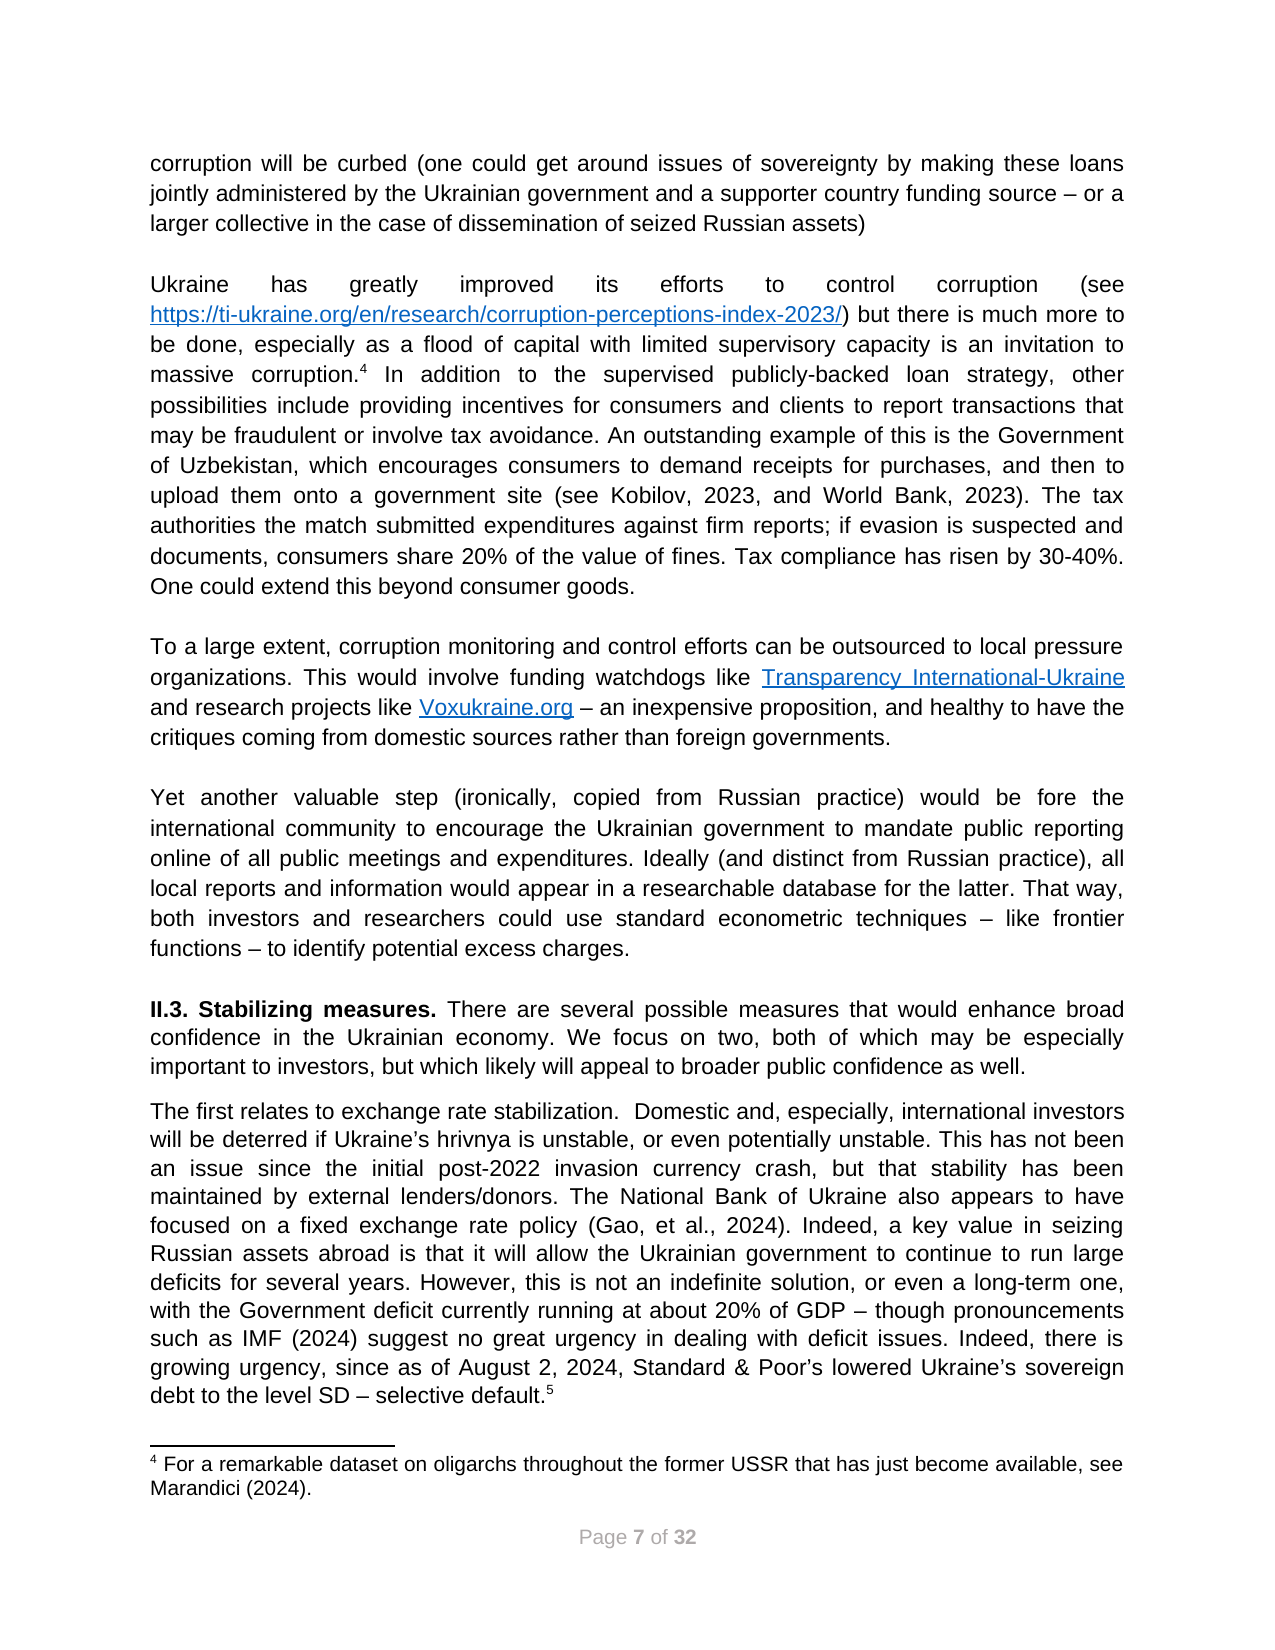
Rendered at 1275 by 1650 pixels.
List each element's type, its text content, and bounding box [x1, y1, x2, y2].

text Yet another valuable step (ironically, copied from Russian practice) would be fore the international community to encourage the Ukrainian government to mandate public reporting online of all public meetings and expenditures. Ideally (and distinct from Russian practice), all local reports and information would appear in a researchable database for the latter. That way, both investors and researchers could use standard econometric techniques – like frontier functions – to identify potential excess charges. [150, 784, 1125, 962]
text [150, 150, 1125, 237]
text The first relates to exchange rate stabilization. Domestic and, especially, international investors will be deterred if Ukraine’s hrivnya is unstable, or even potentially unstable. This has not been an issue since the initial post-2022 invasion currency crash, but that stability has been maintained by external lenders/donors. The National Bank of Ukraine also appears to have focused on a fixed exchange rate policy (Gao, et al., 2024). Indeed, a key value in seizing Russian assets abroad is that it will allow the Ukrainian government to continue to run large deficits for several years. However, this is not an indefinite solution, or even a long-term one, with the Government deficit currently running at about 20% of GDP – though pronouncements such as IMF (2024) suggest no great urgency in dealing with deficit issues. Indeed, there is growing urgency, since as of August 2, 2024, Standard & Poor’s lowered Ukraine’s sovereign debt to the level SD – selective default. [150, 1098, 1125, 1408]
text II.3. Stabilizing measures. There are several possible measures that would enhance broad confidence in the Ukrainian economy. We focus on two, both of which may be especially important to investors, but which likely will appeal to broader public confidence as well. [150, 996, 1125, 1079]
text Ukraine has greatly improved its efforts to control corruption (see https://ti-ukraine.org/en/research/corruption-perceptions-index-2023/) but there is much more to be done, especially as a flood of capital with limited supervisory capacity is an invitation to massive corruption. In addition to the supervised publicly-backed loan strategy, other possibilities include providing incentives for consumers and clients to report transactions that may be fraudulent or involve tax avoidance. An outstanding example of this is the Government of Uzbekistan, which encourages consumers to demand receipts for purchases, and then to upload them onto a government site (see Kobilov, 2023, and World Bank, 2023). The tax authorities the match submitted expenditures against firm reports; if evasion is suspected and documents, consumers share 20% of the value of fines. Tax compliance has risen by 30-40%. One could extend this beyond consumer goods. [150, 271, 1125, 599]
text To a large extent, corruption monitoring and control efforts can be outsourced to local pressure organizations. This would involve funding watchdogs like Transparency International-Ukraine and research projects like Voxukraine.org – an inexpensive proposition, and healthy to have the critiques coming from domestic sources rather than foreign governments. [150, 633, 1125, 750]
